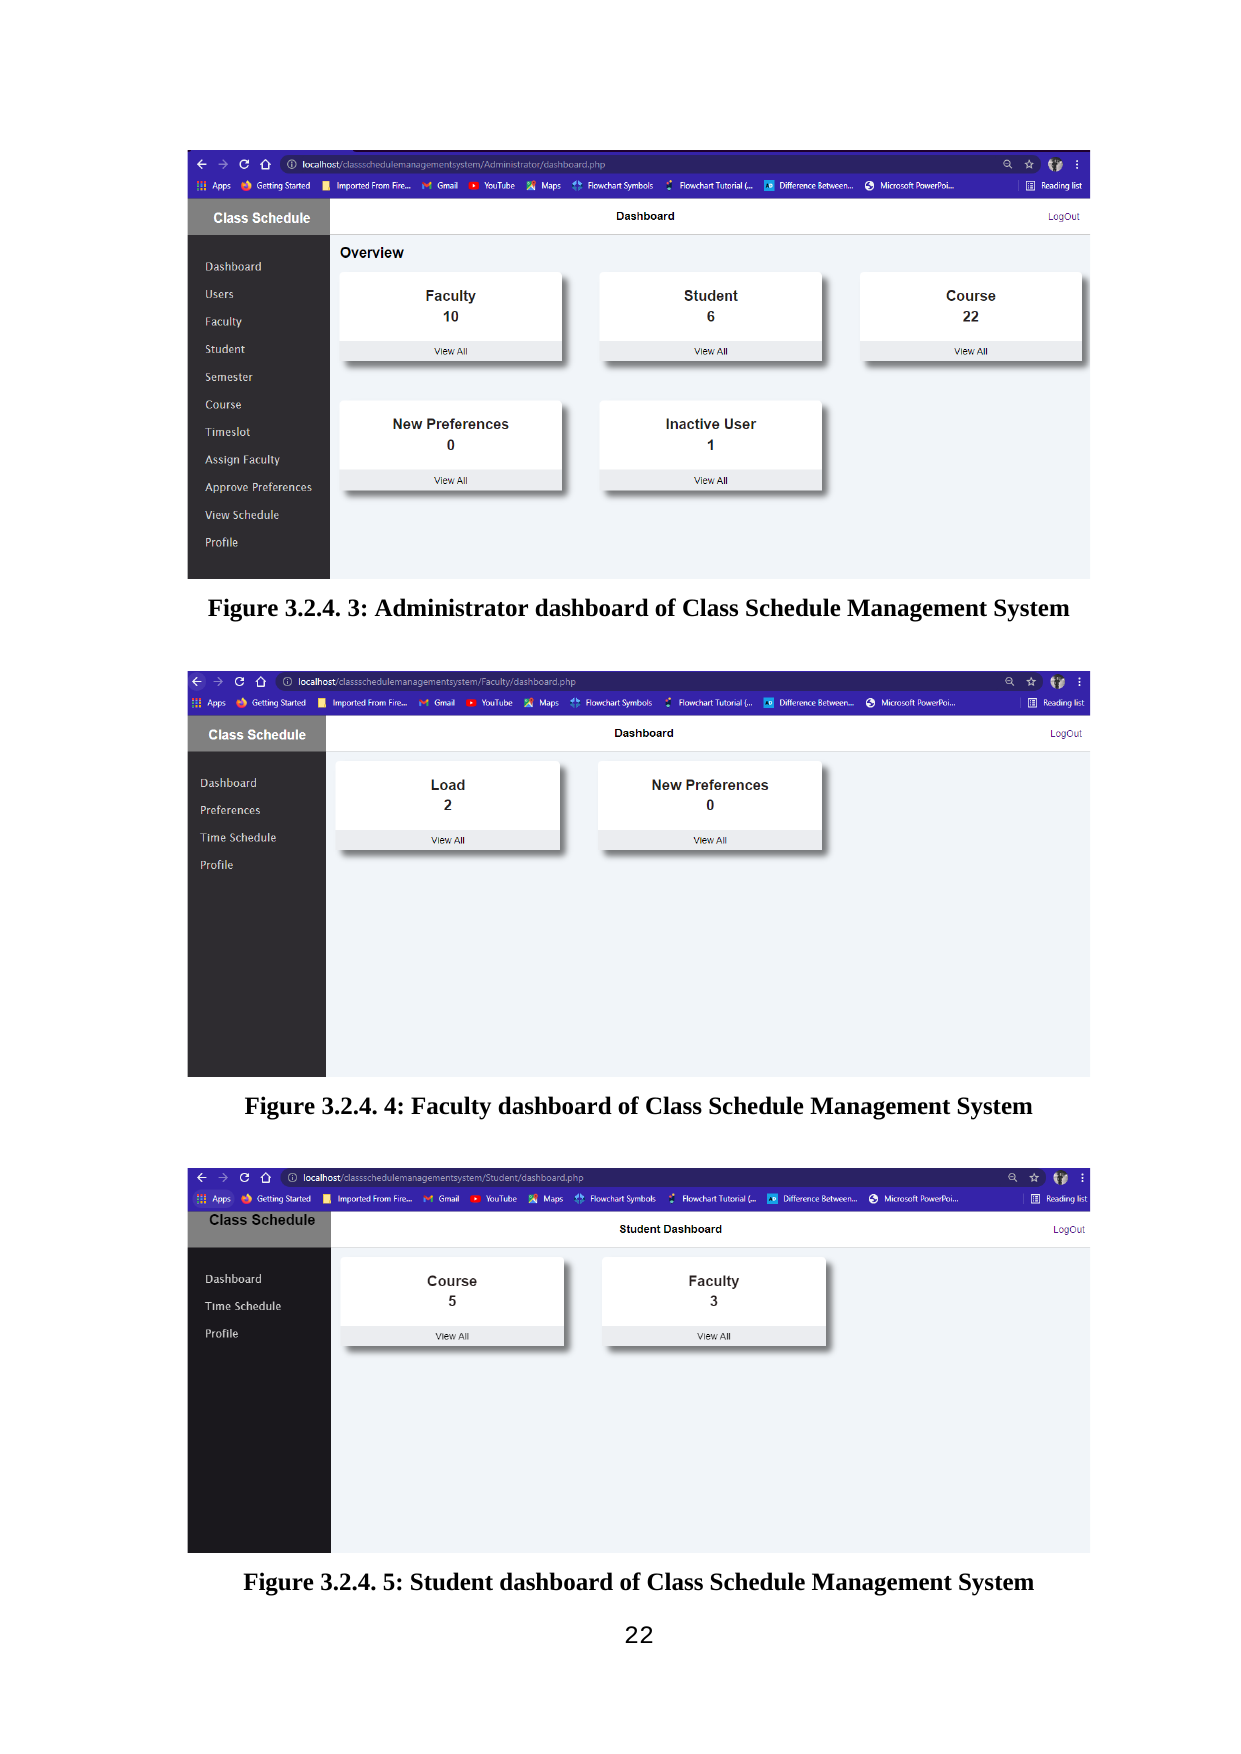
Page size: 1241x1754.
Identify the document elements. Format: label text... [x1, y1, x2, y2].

picture [187, 671, 1091, 1077]
text Figure 3.2.4. 3: Administrator dashboard of Class Schedule Management System [187, 593, 1090, 622]
text Figure 3.2.4. 5: Student dashboard of Class Schedule Management System [187, 1567, 1090, 1596]
text Figure 3.2.4. 4: Faculty dashboard of Class Schedule Management System [187, 1091, 1090, 1119]
picture [187, 150, 1091, 579]
picture [187, 1168, 1091, 1553]
